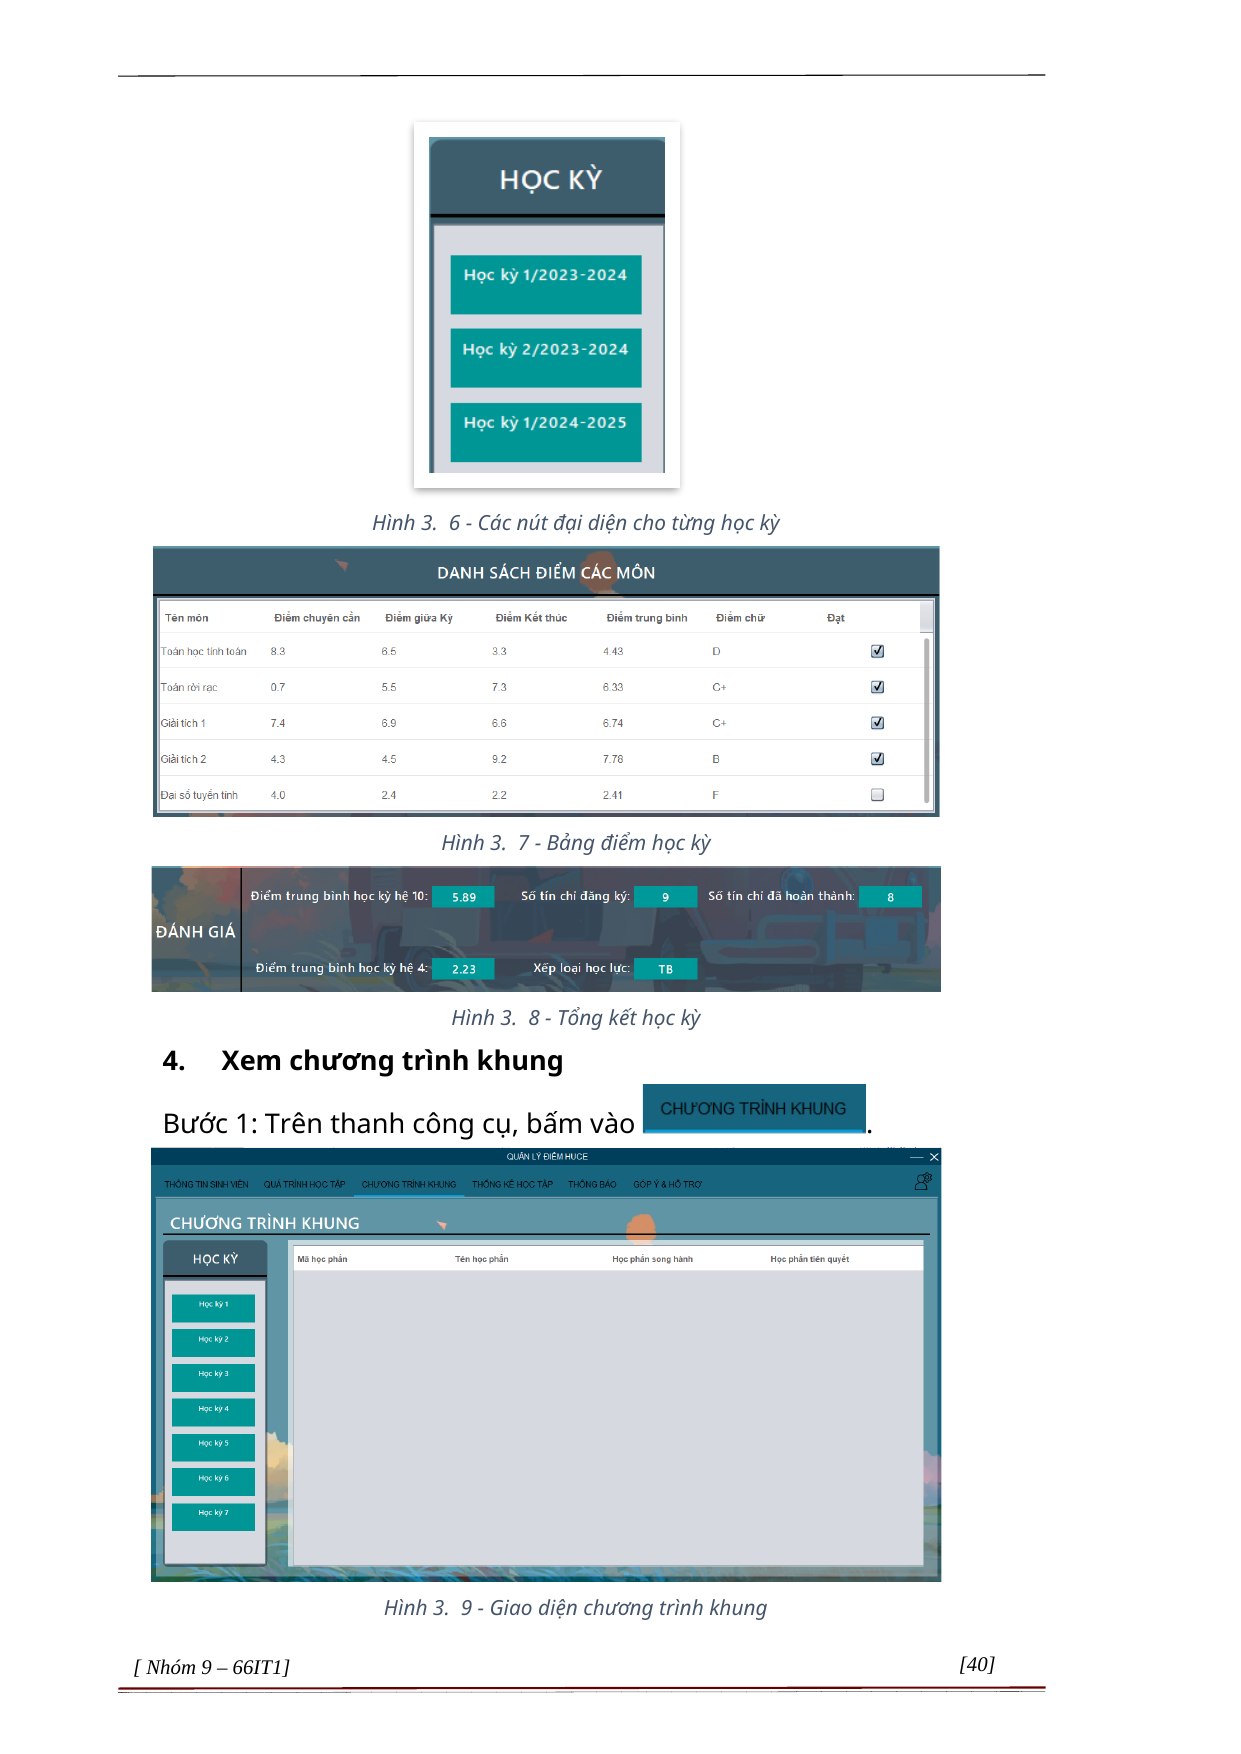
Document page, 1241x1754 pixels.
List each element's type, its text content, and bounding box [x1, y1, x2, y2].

list Xem chương trình khung [162, 1042, 1033, 1079]
picture [151, 866, 941, 992]
picture [642, 1084, 866, 1134]
picture [153, 546, 940, 817]
picture [429, 137, 665, 473]
picture [151, 1166, 942, 1582]
list Bước 1: Trên thanh công cụ, bấm vào . [162, 1084, 1033, 1142]
